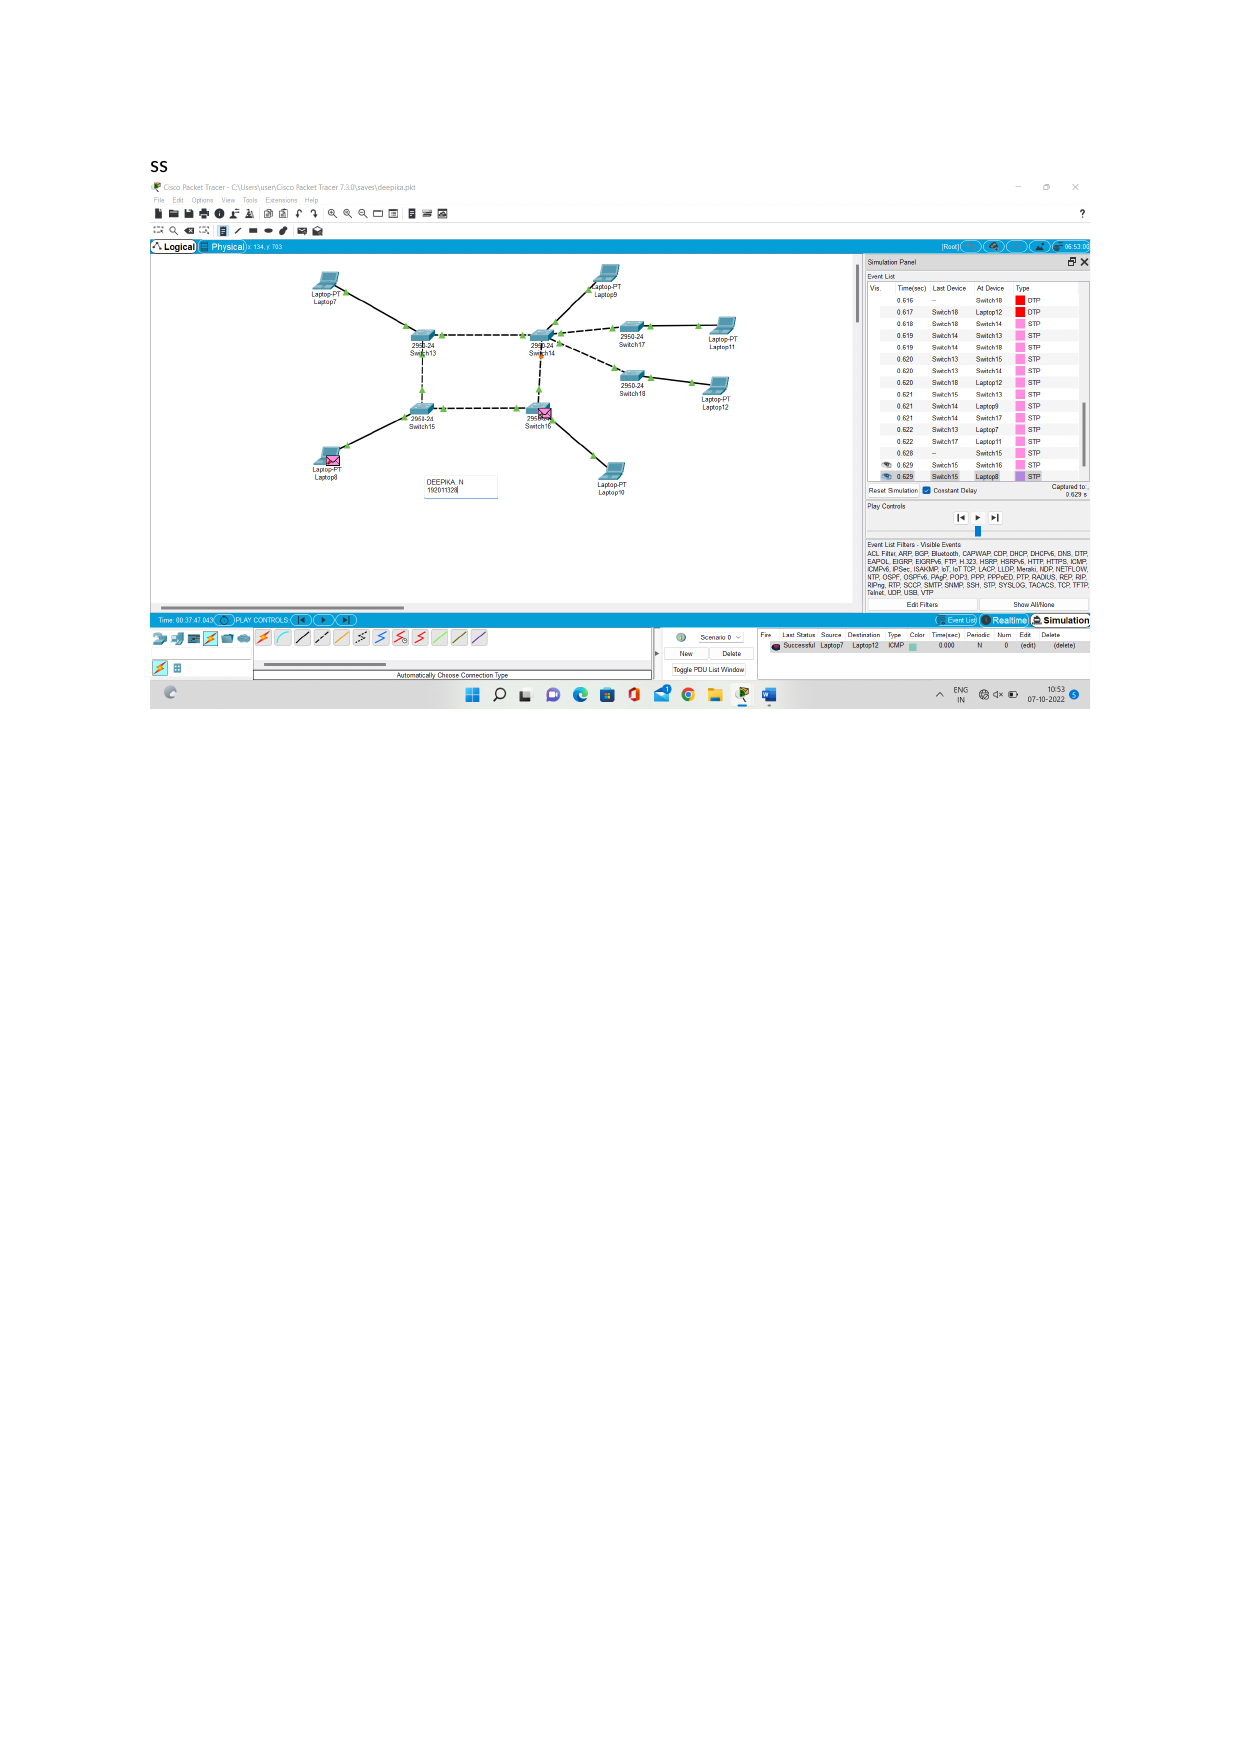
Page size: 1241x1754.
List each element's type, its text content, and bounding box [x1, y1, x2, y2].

picture [937, 615, 944, 624]
text ss [150, 150, 1090, 180]
picture [990, 243, 997, 250]
picture [982, 616, 990, 624]
picture [150, 180, 1091, 709]
